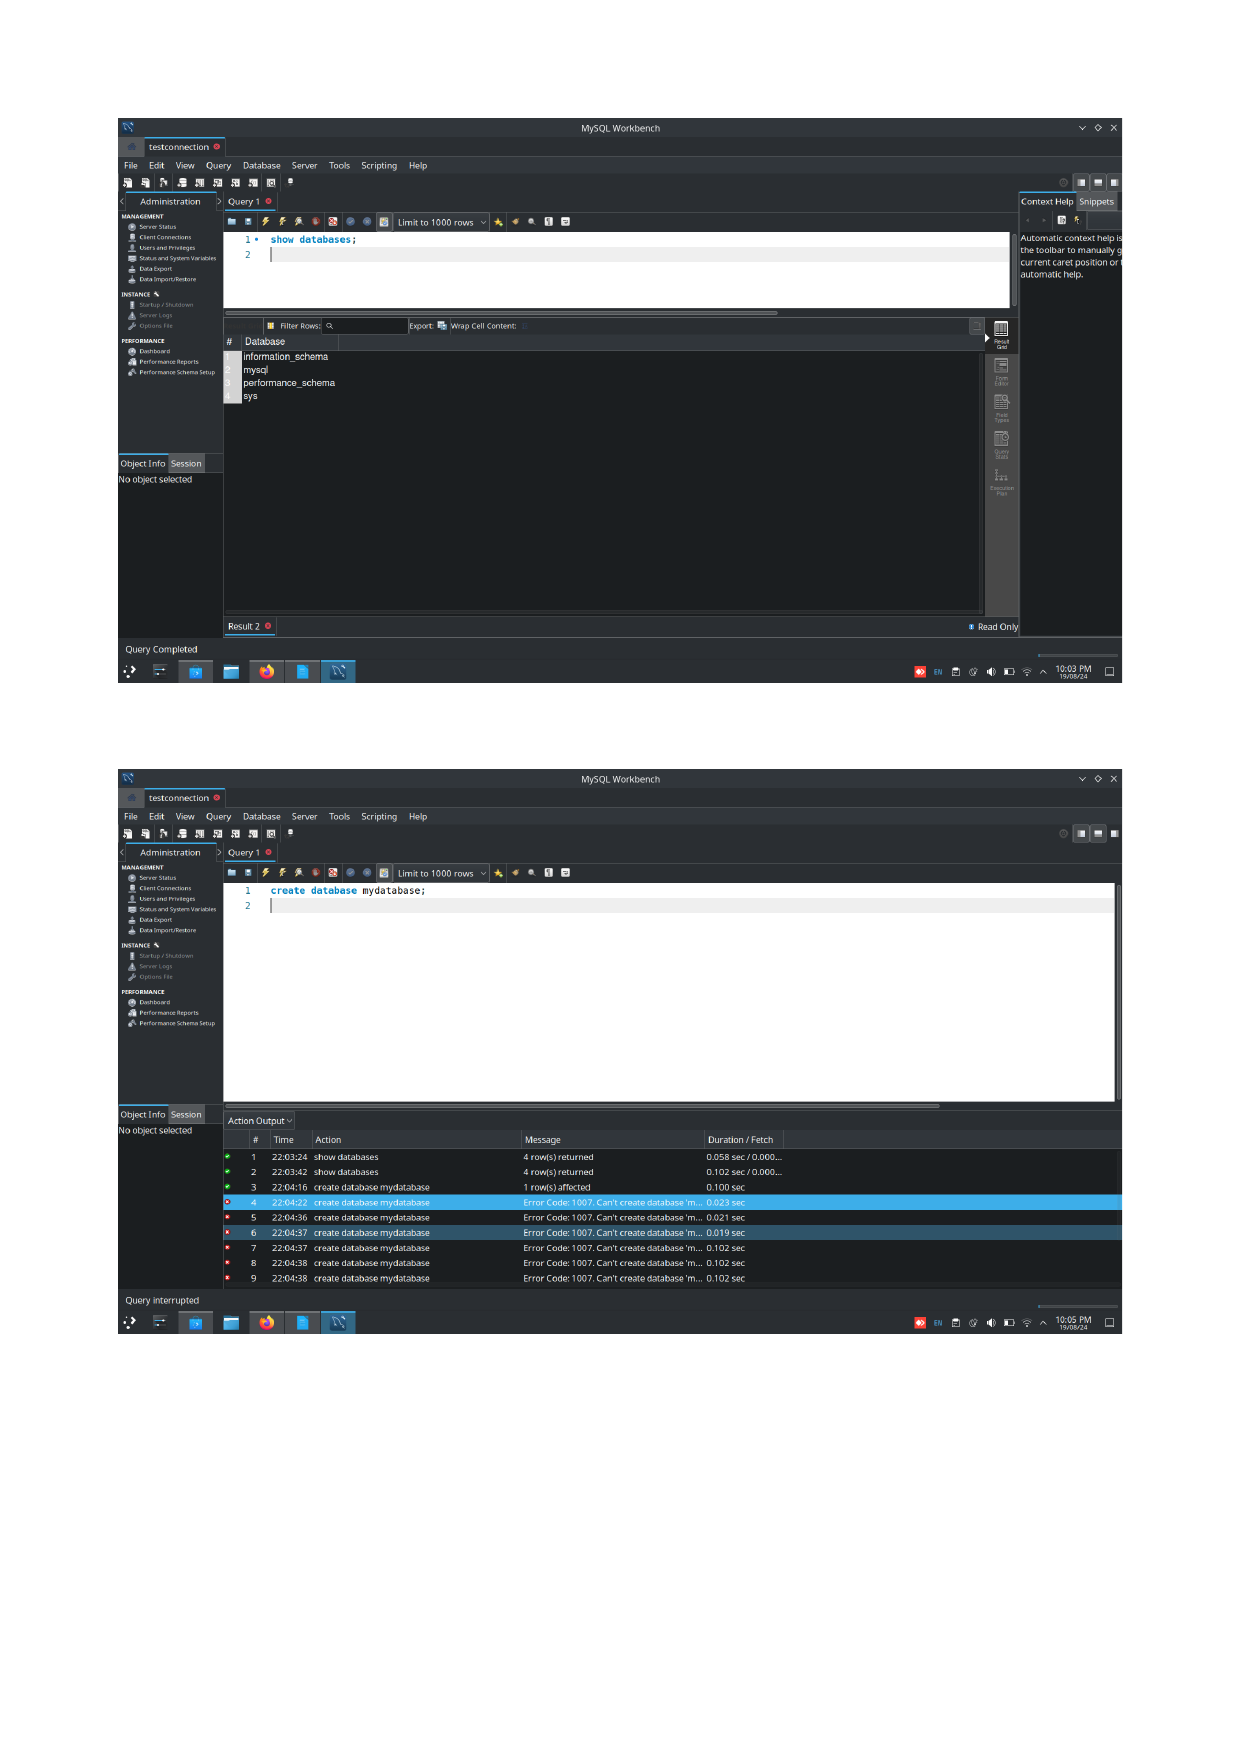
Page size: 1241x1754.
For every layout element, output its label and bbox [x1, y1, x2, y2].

picture [118, 118, 1123, 683]
picture [118, 769, 1123, 1334]
